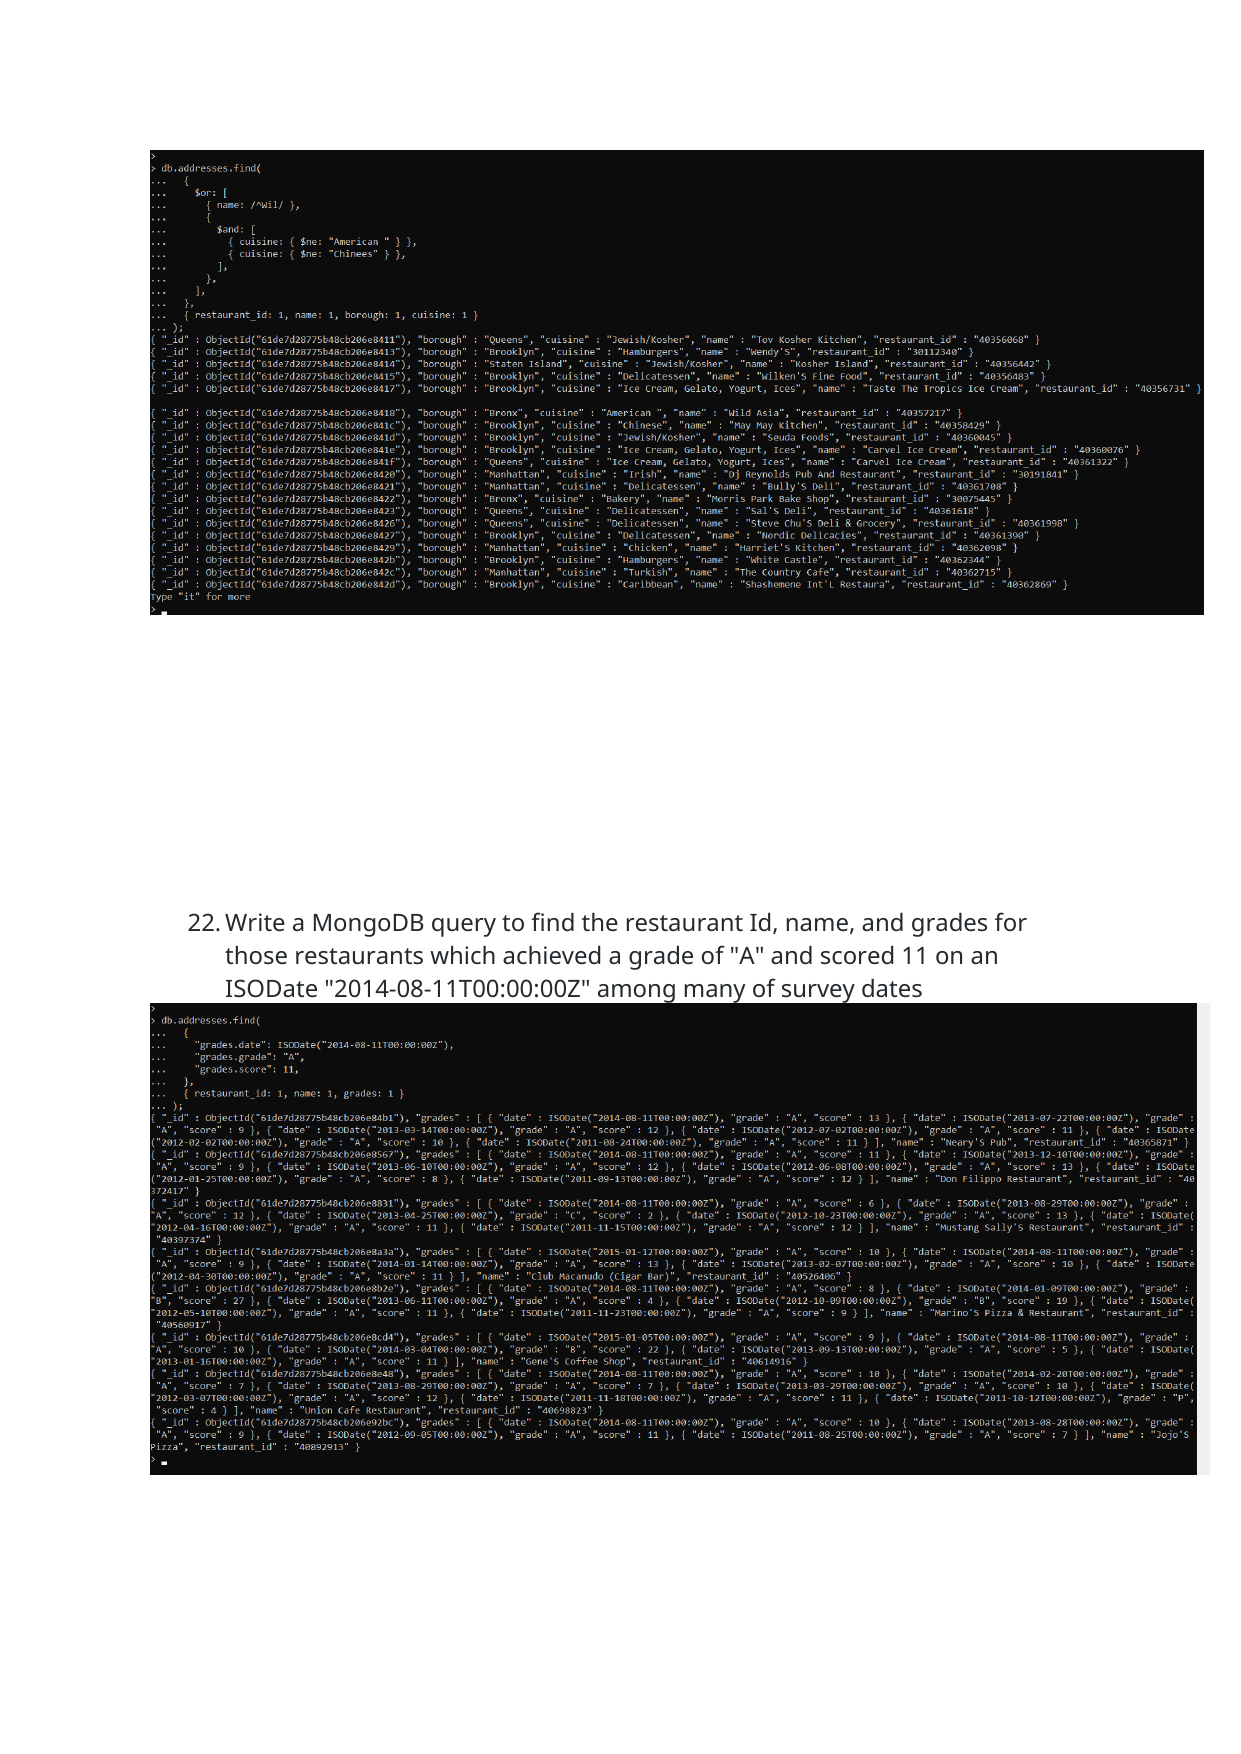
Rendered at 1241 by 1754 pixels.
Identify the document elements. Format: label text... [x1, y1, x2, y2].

picture [150, 150, 1204, 615]
picture [150, 1003, 1211, 1475]
list Write a MongoDB query to find the restaurant Id, name, and grades for those restaurants which achieved a grade of "A" and scored 11 on an ISODate "2014-08-11T00:00:00Z" among many of survey dates [187, 906, 1090, 1003]
